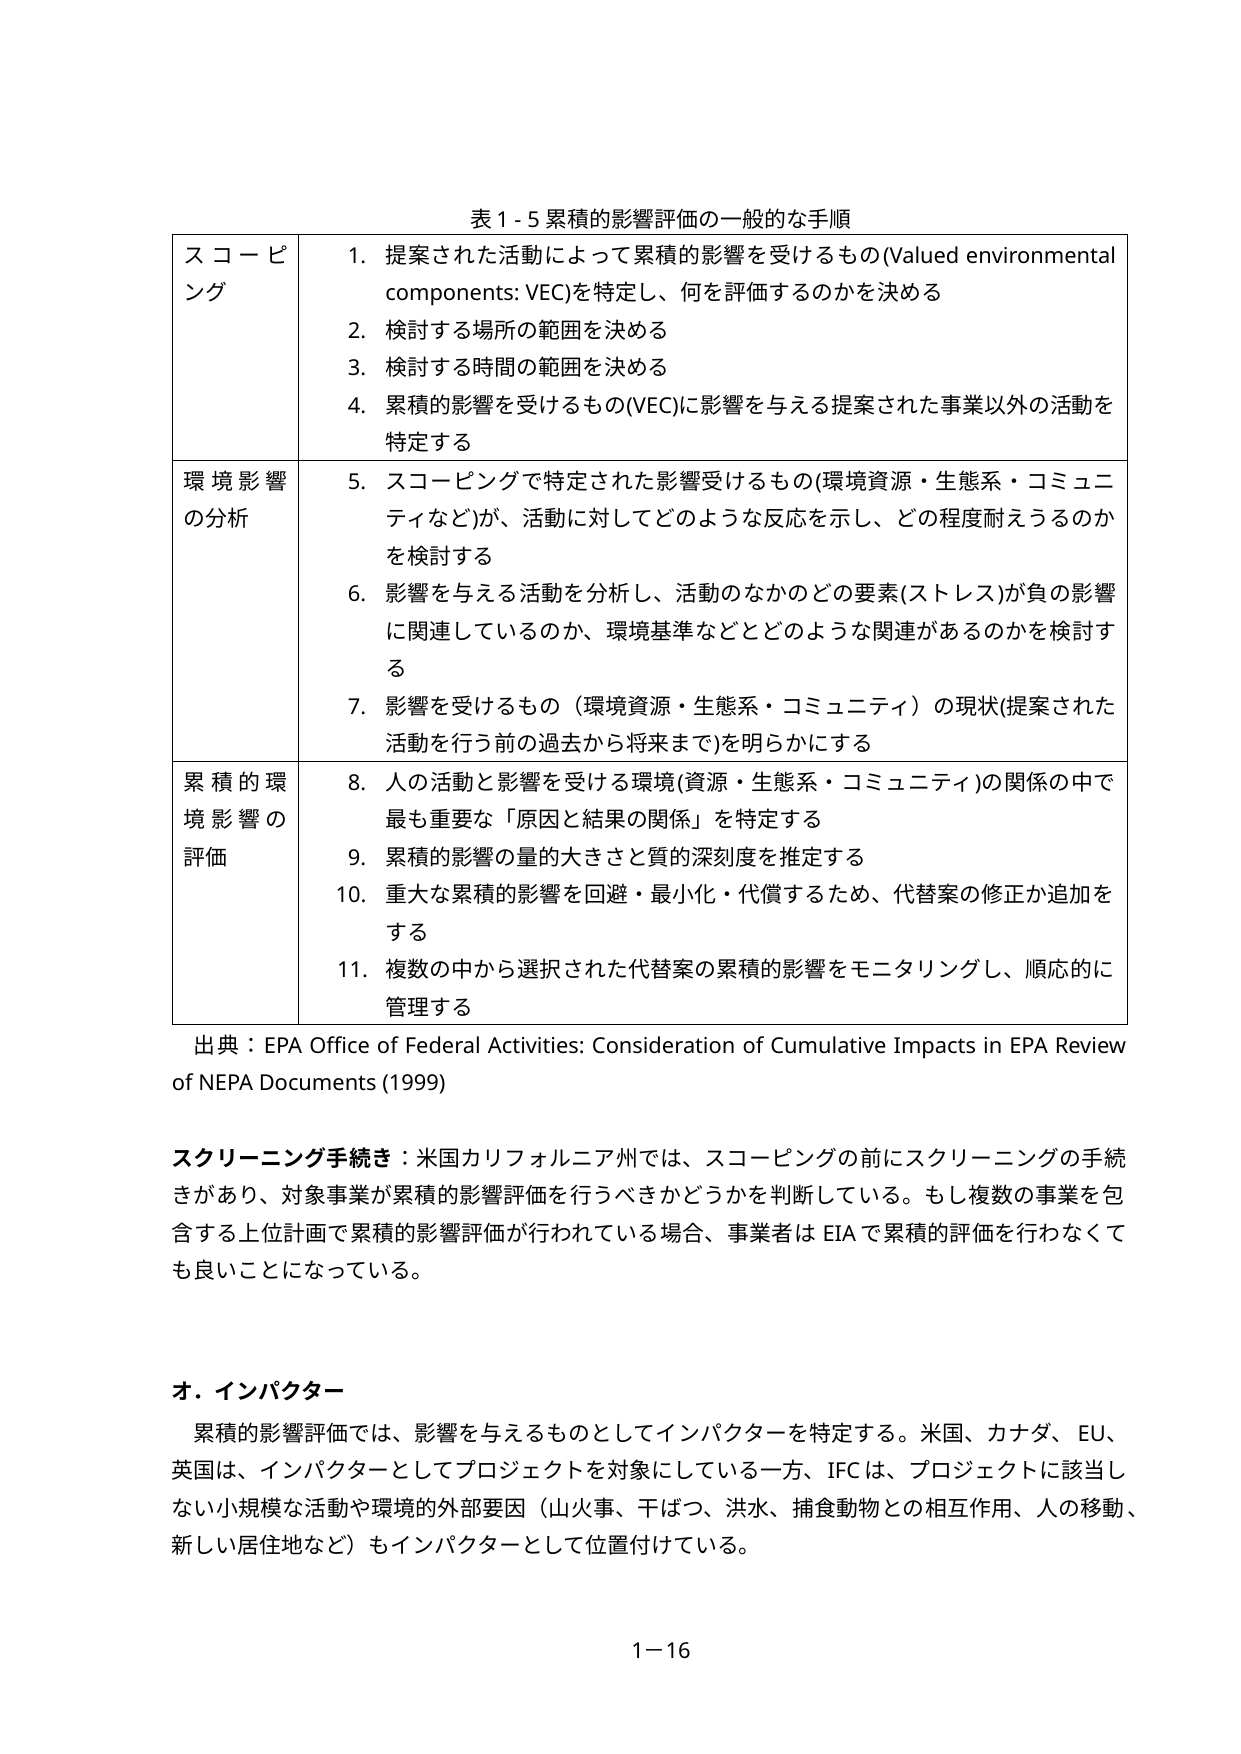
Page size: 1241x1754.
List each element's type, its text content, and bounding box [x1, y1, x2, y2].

text 表1 - 5 累積的影響評価の一般的な手順 [172, 202, 1128, 234]
table_cell 累積的環境影響の評価 [173, 762, 298, 1024]
table_cell スコーピングで特定された影響受けるもの(環境資源・生態系・コミュニティなど)が、活動に対してどのような反応を示し、どの程度耐えうるのかを検討する 影響を与える活動を分析し、活動のなかのどの要素(ストレス)が負の影響に関連しているのか、環境基準などとどのような関連があるのかを検討する 影響を受けるもの（環境資源・生態系・コミュニティ）の現状(提案された活動を行う前の過去から将来まで)を明らかにする [299, 461, 1127, 761]
table_cell 環境影響の分析 [173, 461, 298, 761]
text 累積的影響評価では、影響を与えるものとしてインパクターを特定する。米国、カナダ、EU、英国は、インパクターとしてプロジェクトを対象にしている一方、IFCは、プロジェクトに該当しない小規模な活動や環境的外部要因（山火事、干ばつ、洪水、捕食動物との相互作用、人の移動、新しい居住地など）もインパクターとして位置付けている。 [172, 1413, 1128, 1563]
table_header スコーピング [173, 235, 298, 460]
text 出典：EPA Office of Federal Activities: Consideration of Cumulative Impacts in EPA Review of NEPA Documents (1999) [172, 1025, 1128, 1100]
subtitle オ．インパクター [172, 1371, 1128, 1409]
text スクリーニング手続き：米国カリフォルニア州では、スコーピングの前にスクリーニングの手続きがあり、対象事業が累積的影響評価を行うべきかどうかを判断している。もし複数の事業を包含する上位計画で累積的影響評価が行われている場合、事業者はEIAで累積的評価を行わなくても良いことになっている。 [172, 1138, 1128, 1288]
table_cell 人の活動と影響を受ける環境(資源・生態系・コミュニティ)の関係の中で最も重要な「原因と結果の関係」を特定する 累積的影響の量的大きさと質的深刻度を推定する 重大な累積的影響を回避・最小化・代償するため、代替案の修正か追加をする 複数の中から選択された代替案の累積的影響をモニタリングし、順応的に管理する [299, 762, 1127, 1024]
table_header 提案された活動によって累積的影響を受けるもの(Valued environmental components: VEC)を特定し、何を評価するのかを決める 検討する場所の範囲を決める 検討する時間の範囲を決める 累積的影響を受けるもの(VEC)に影響を与える提案された事業以外の活動を特定する [299, 235, 1127, 460]
